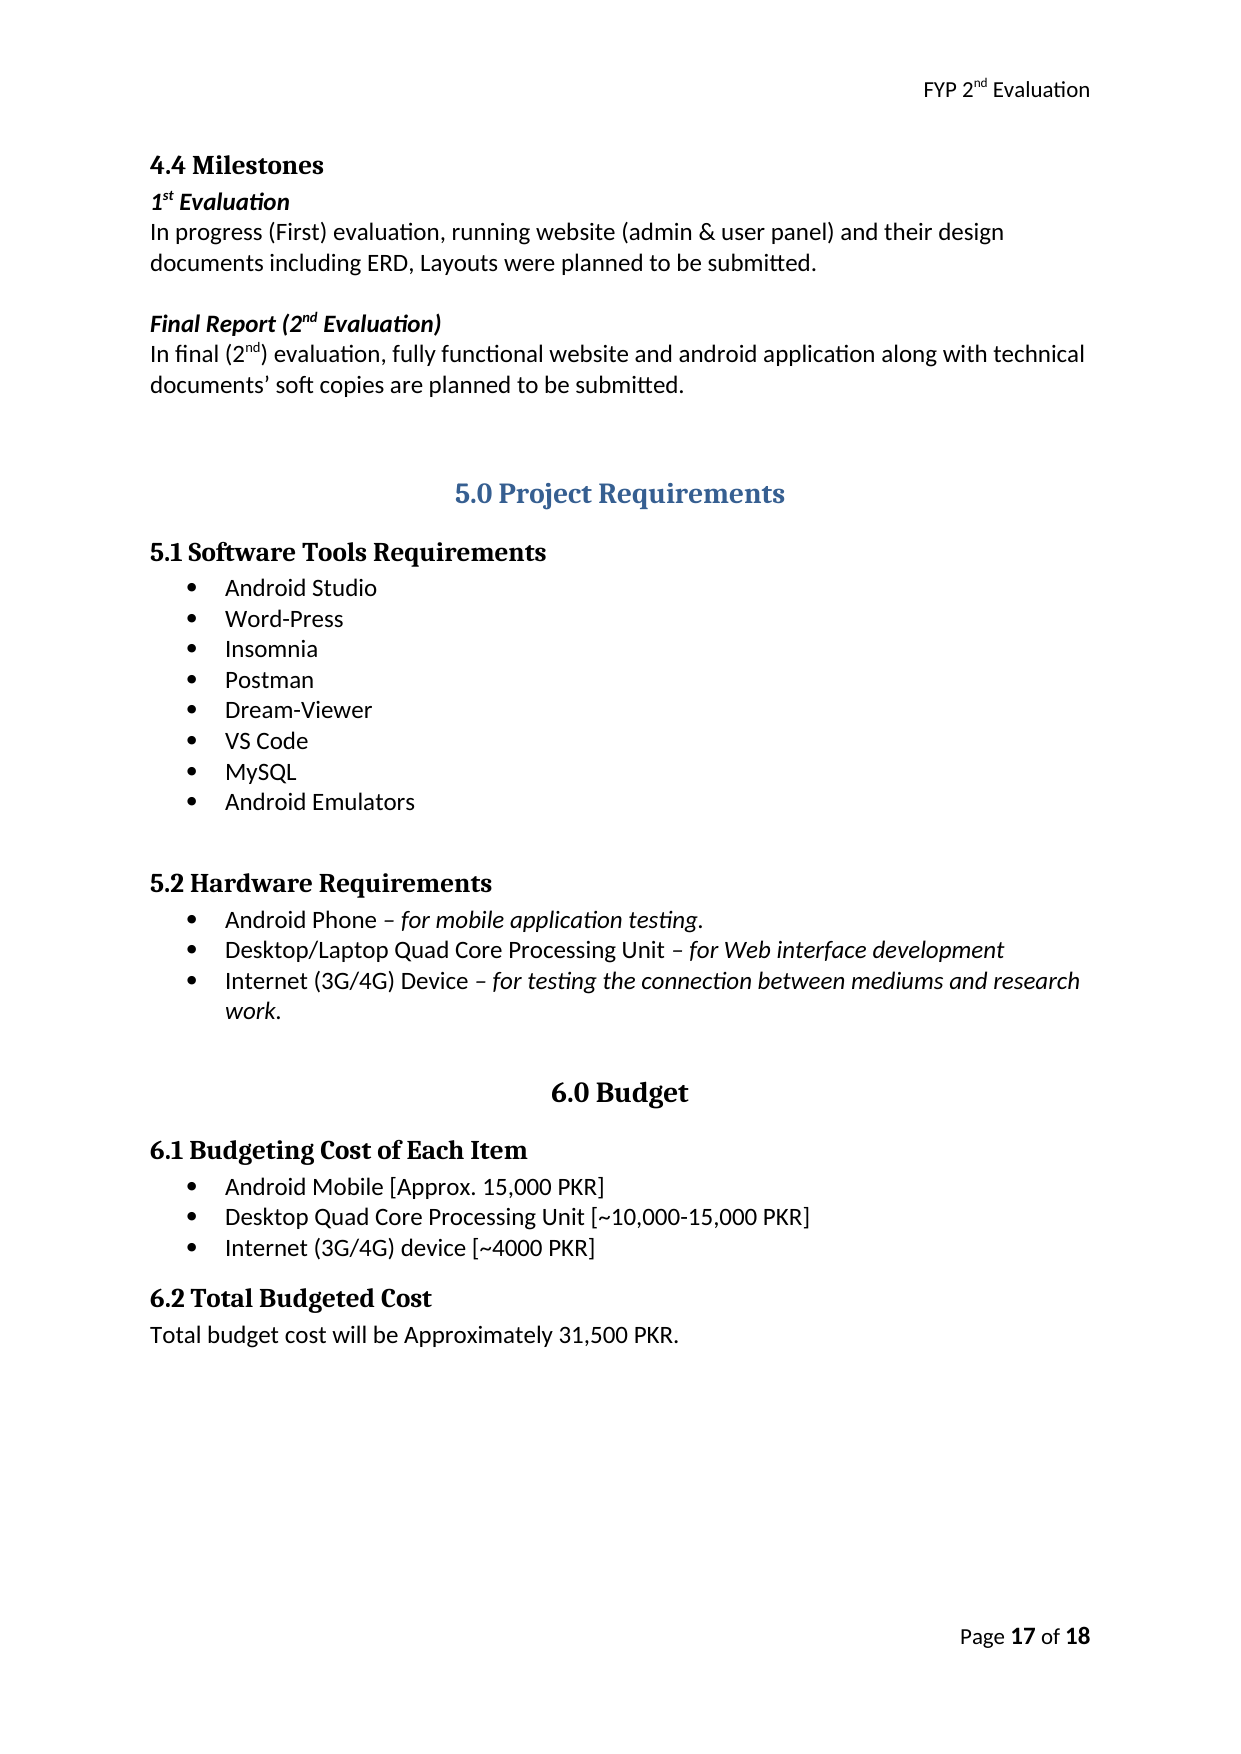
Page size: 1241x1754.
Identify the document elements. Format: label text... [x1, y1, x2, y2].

text 1st Evaluation In progress (First) evaluation, running website (admin & user panel) and their design documents including ERD, Layouts were planned to be submitted. [150, 186, 1090, 277]
subtitle 5.1 Software Tools Requirements [150, 537, 1090, 568]
text Final Report (2nd Evaluation) In final (2nd) evaluation, fully functional website and android application along with technical documents’ soft copies are planned to be submitted. [150, 308, 1090, 399]
list Postman [187, 664, 1090, 694]
subtitle 5.0 Project Requirements [150, 477, 1090, 511]
list Android Mobile [Approx. 15,000 PKR] [187, 1171, 1090, 1201]
subtitle 6.2 Total Budgeted Cost [150, 1283, 1090, 1314]
list MySQL [187, 756, 1090, 786]
list Desktop Quad Core Processing Unit [~10,000-15,000 PKR] [187, 1201, 1090, 1232]
subtitle 6.0 Budget [150, 1076, 1090, 1109]
list VS Code [187, 725, 1090, 756]
list Internet (3G/4G) device [~4000 PKR] [187, 1232, 1090, 1262]
list Android Emulators [187, 786, 1090, 817]
text Total budget cost will be Approximately 31,500 PKR. [150, 1319, 1090, 1349]
subtitle 5.2 Hardware Requirements [150, 868, 1090, 899]
subtitle 4.4 Milestones [150, 150, 1090, 181]
list Dream-Viewer [187, 694, 1090, 725]
list Word-Press [187, 603, 1090, 633]
list Insomnia [187, 633, 1090, 664]
list Android Studio [187, 572, 1090, 603]
list Android Phone – for mobile application testing. [187, 904, 1090, 934]
list Desktop/Laptop Quad Core Processing Unit – for Web interface development [187, 934, 1090, 965]
subtitle 6.1 Budgeting Cost of Each Item [150, 1135, 1090, 1166]
list Internet (3G/4G) Device – for testing the connection between mediums and research work. [187, 965, 1090, 1026]
